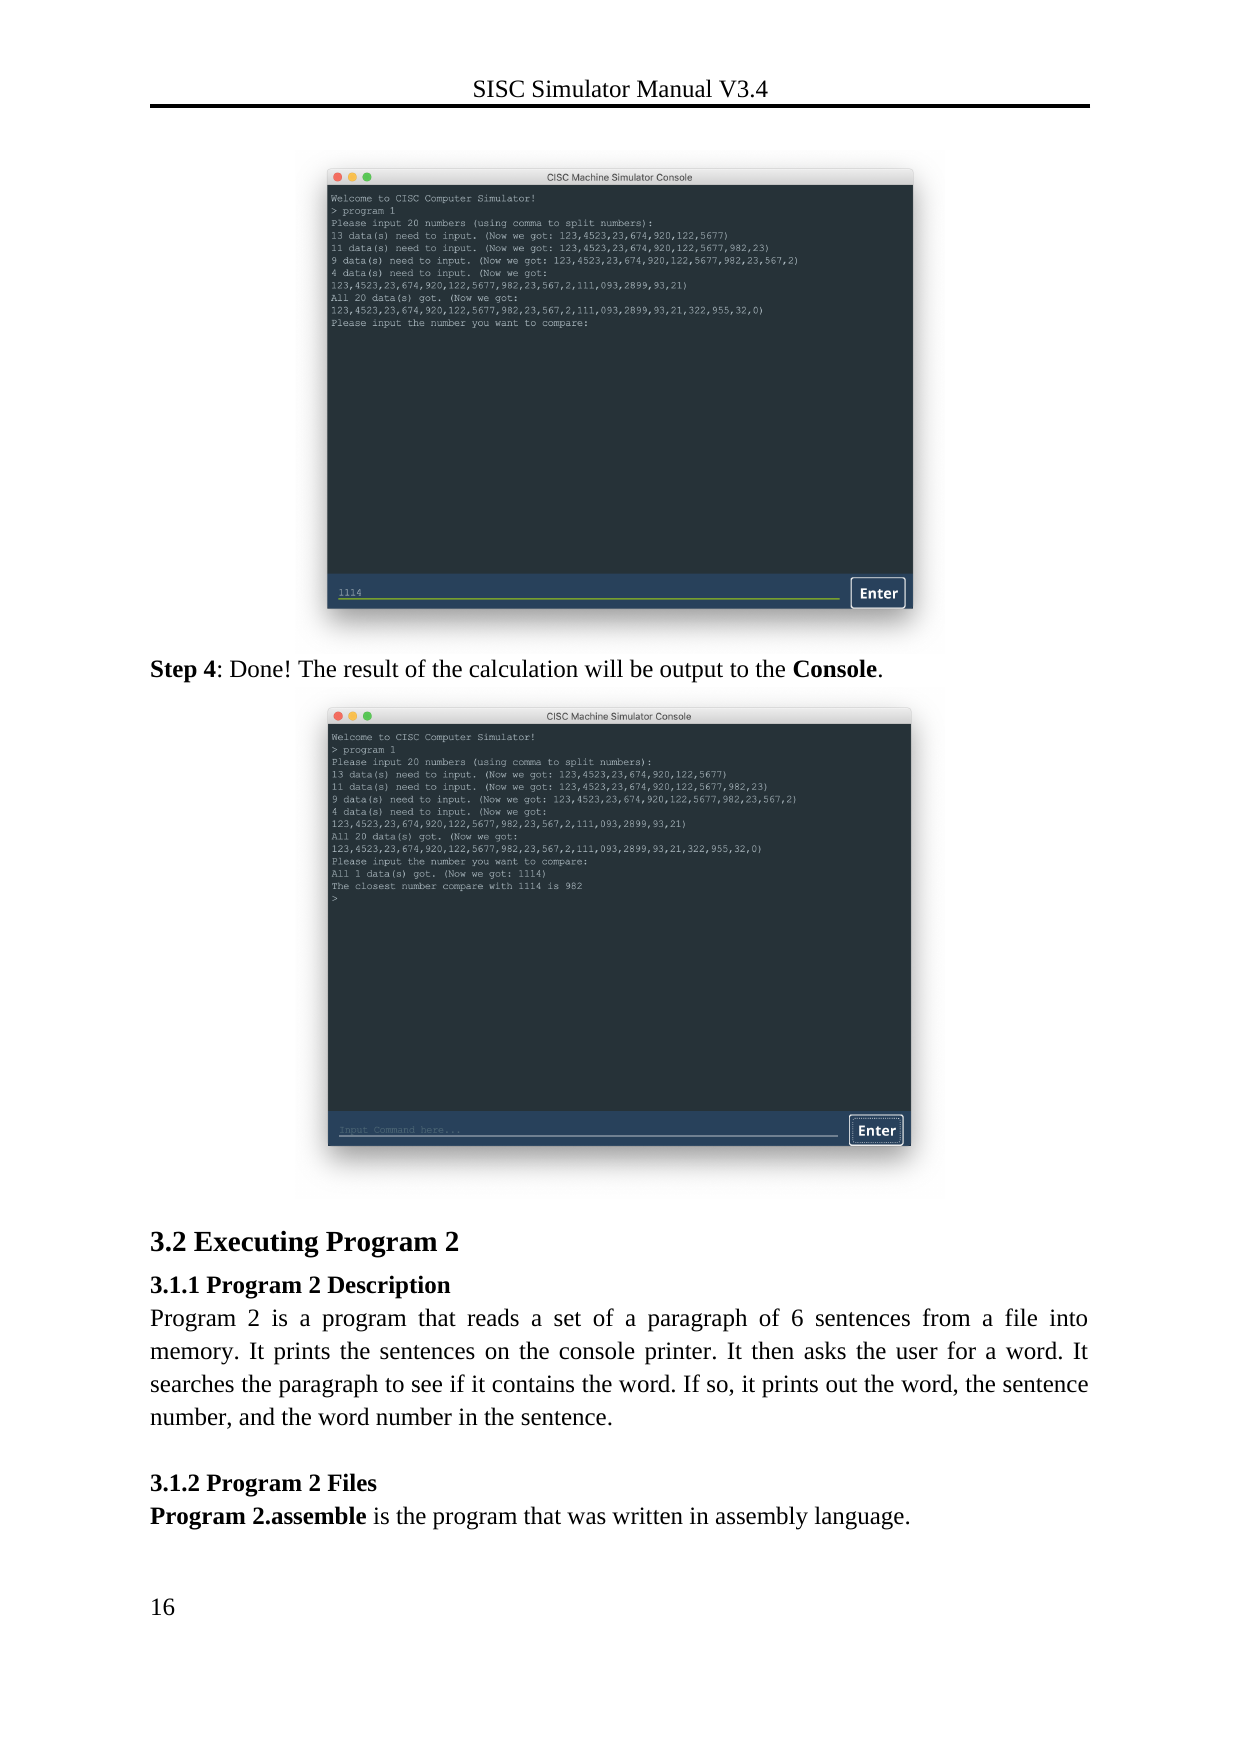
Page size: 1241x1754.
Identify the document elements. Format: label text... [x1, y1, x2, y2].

text Program 2.assemble is the program that was written in assembly language. [150, 1501, 1090, 1530]
subtitle 3.2 Executing Program 2 [150, 1224, 1090, 1258]
subtitle 3.1.1 Program 2 Description [150, 1270, 1090, 1299]
text Step 4: Done! The result of the calculation will be output to the Console. [150, 654, 1090, 683]
text Program 2 is a program that reads a set of a paragraph of 6 sentences from a file into memory. It prints the sentences on the console printer. It then asks the user for a word. It searches the paragraph to see if it contains the word. If so, it prints out the word, the sentence number, and the word number in the sentence. [150, 1303, 1090, 1431]
picture [295, 687, 945, 1199]
subtitle 3.1.2 Program 2 Files [150, 1468, 1090, 1497]
picture [295, 150, 945, 654]
